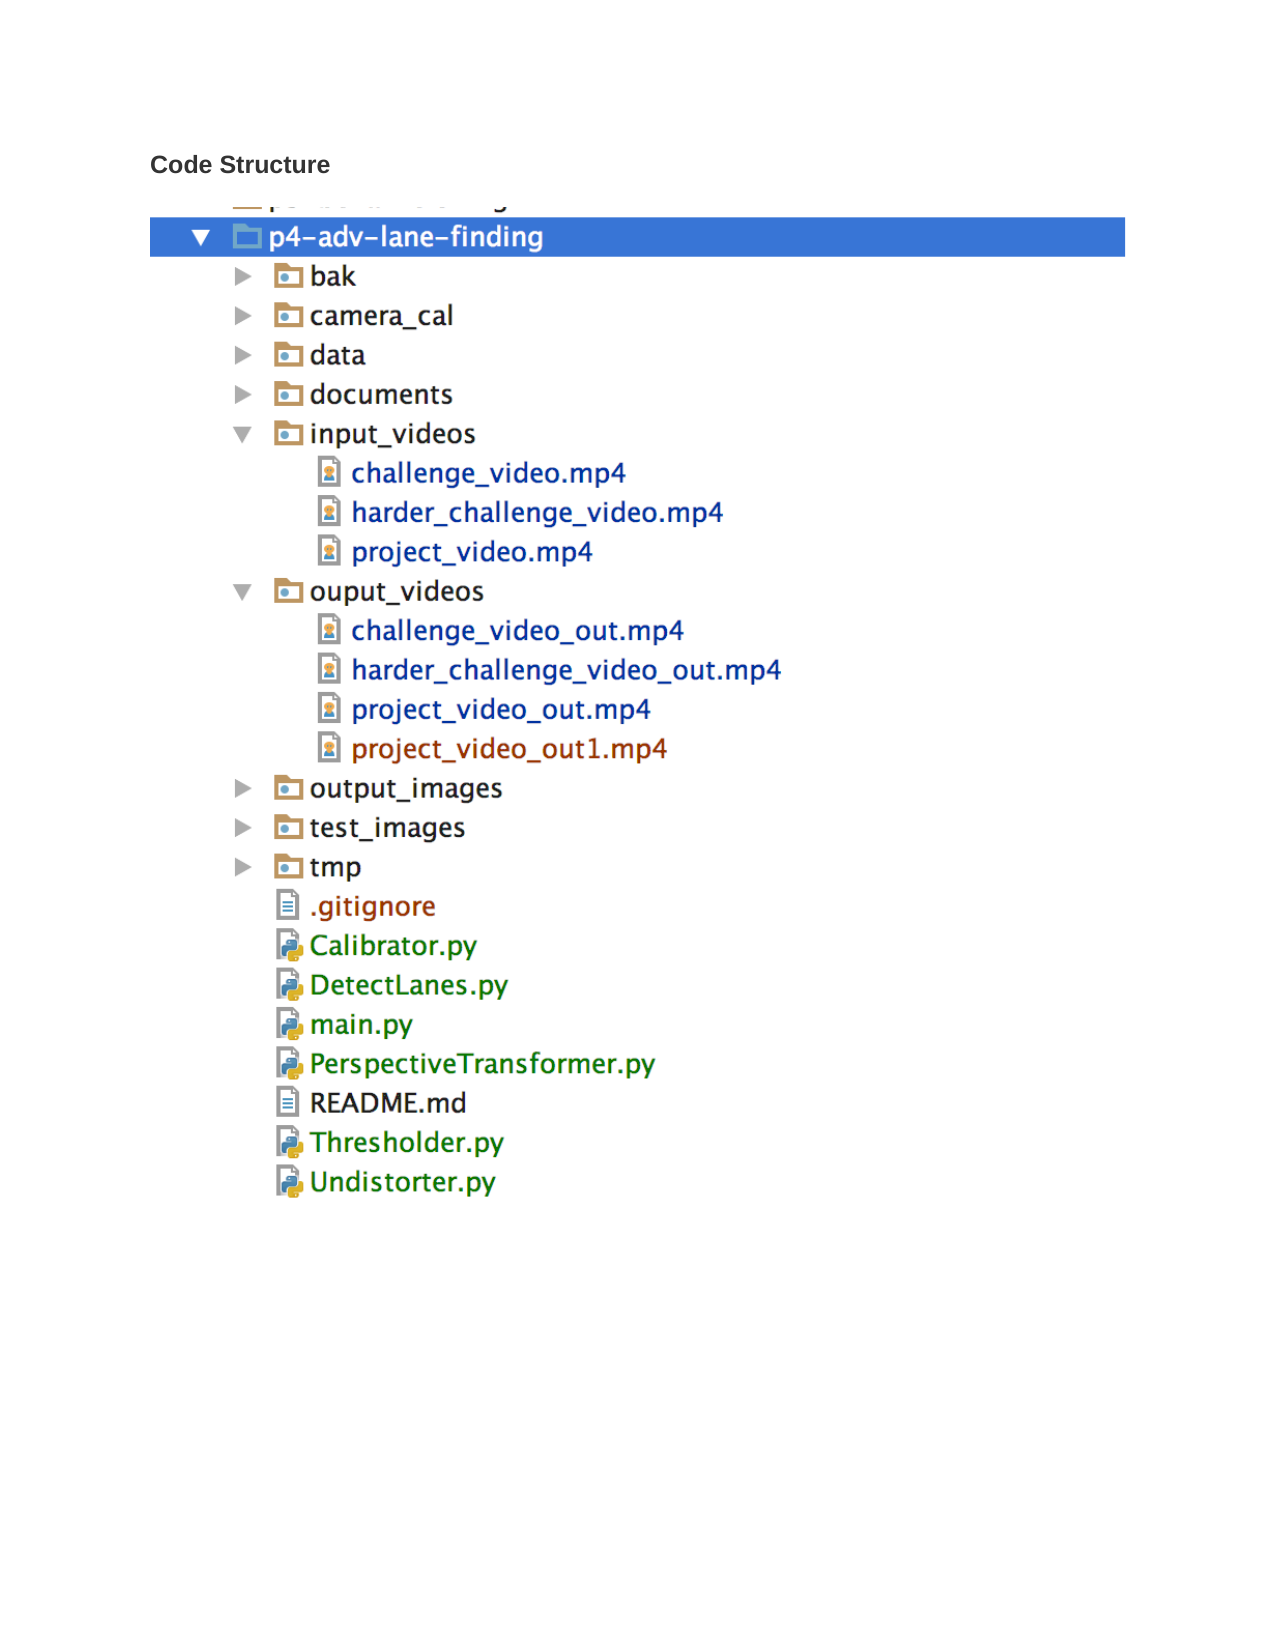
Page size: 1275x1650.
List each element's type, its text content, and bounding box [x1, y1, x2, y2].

text Code Structure [150, 150, 1125, 179]
picture [150, 207, 1125, 1208]
